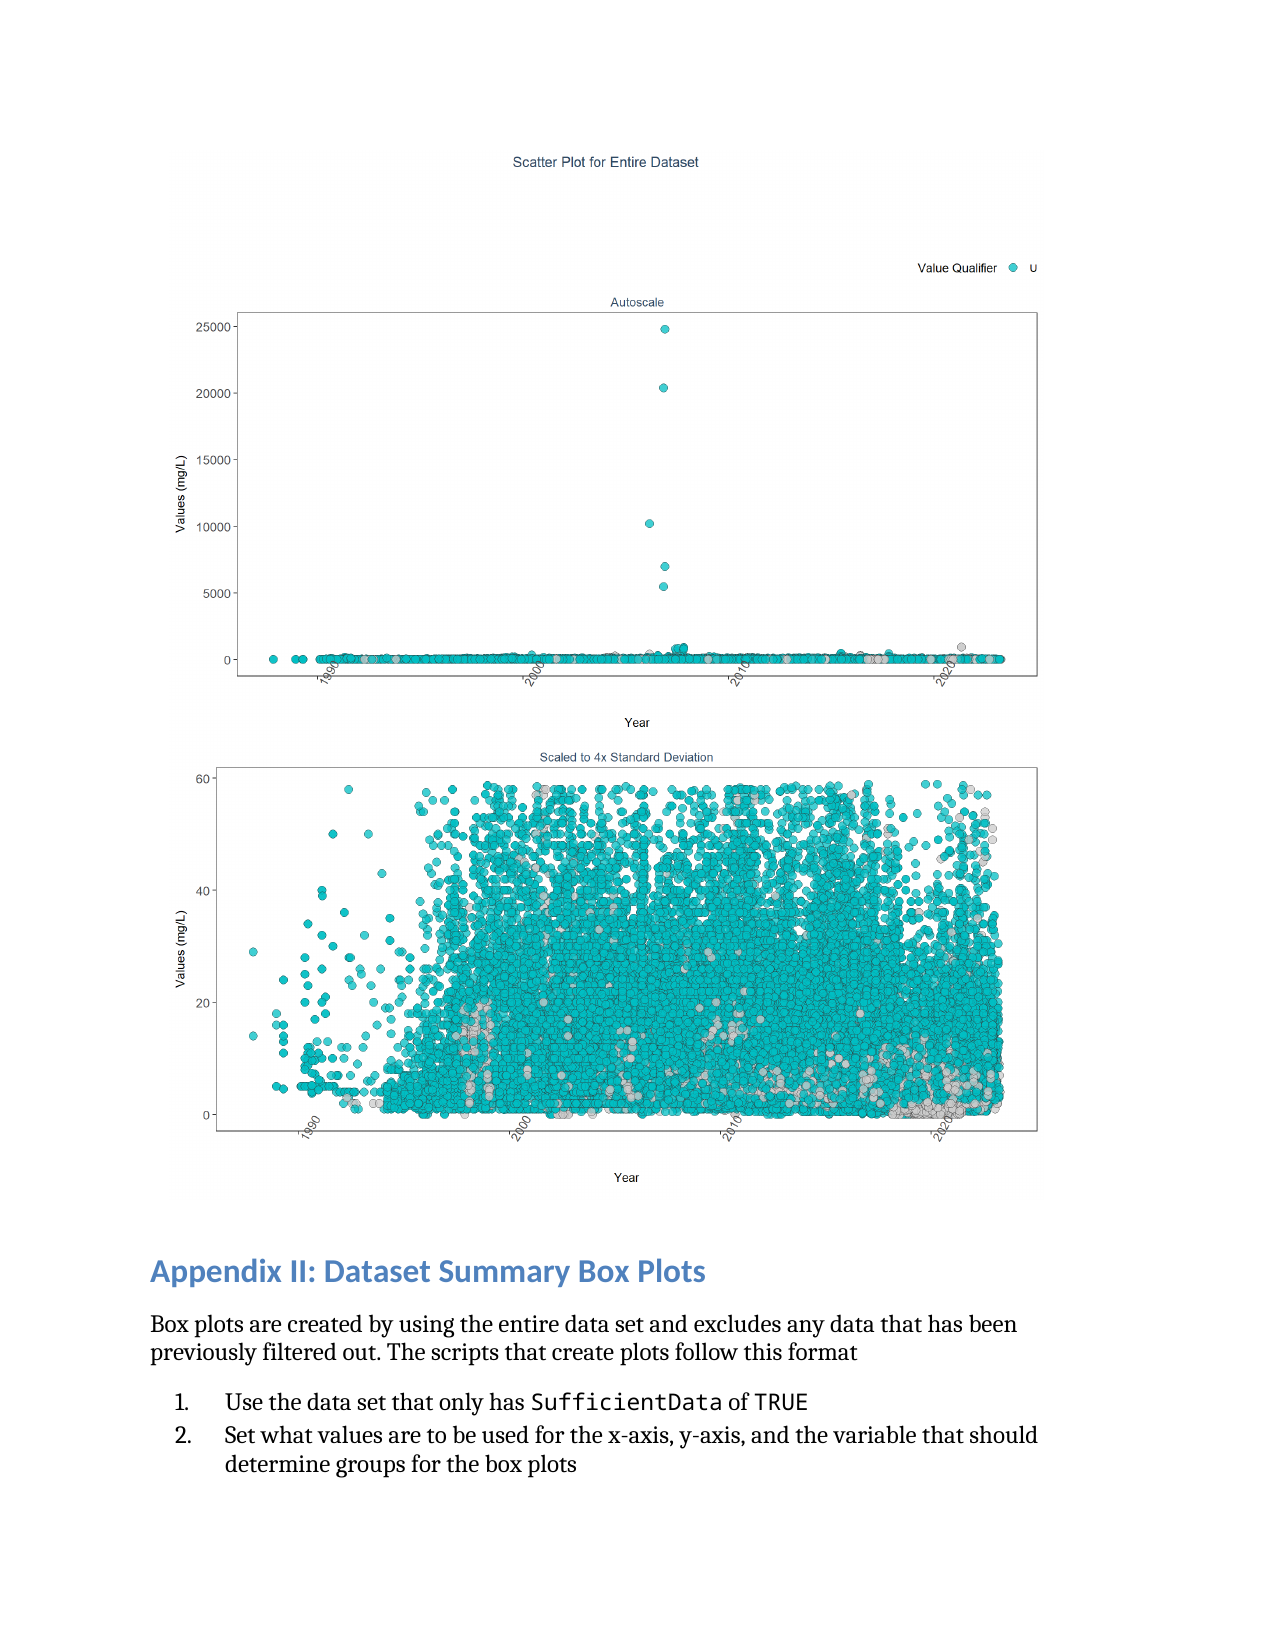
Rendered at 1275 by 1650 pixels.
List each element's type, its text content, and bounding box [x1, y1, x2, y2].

picture [168, 150, 1044, 1200]
subtitle Appendix II: Dataset Summary Box Plots [150, 1250, 1125, 1291]
list Set what values are to be used for the x-axis, y-axis, and the variable that should determine groups for the box plots [175, 1421, 1125, 1478]
list Use the data set that only has SufficientData of TRUE [175, 1386, 1125, 1417]
text Box plots are created by using the entire data set and excludes any data that has been previously filtered out. The scripts that create plots follow this format [150, 1309, 1125, 1367]
